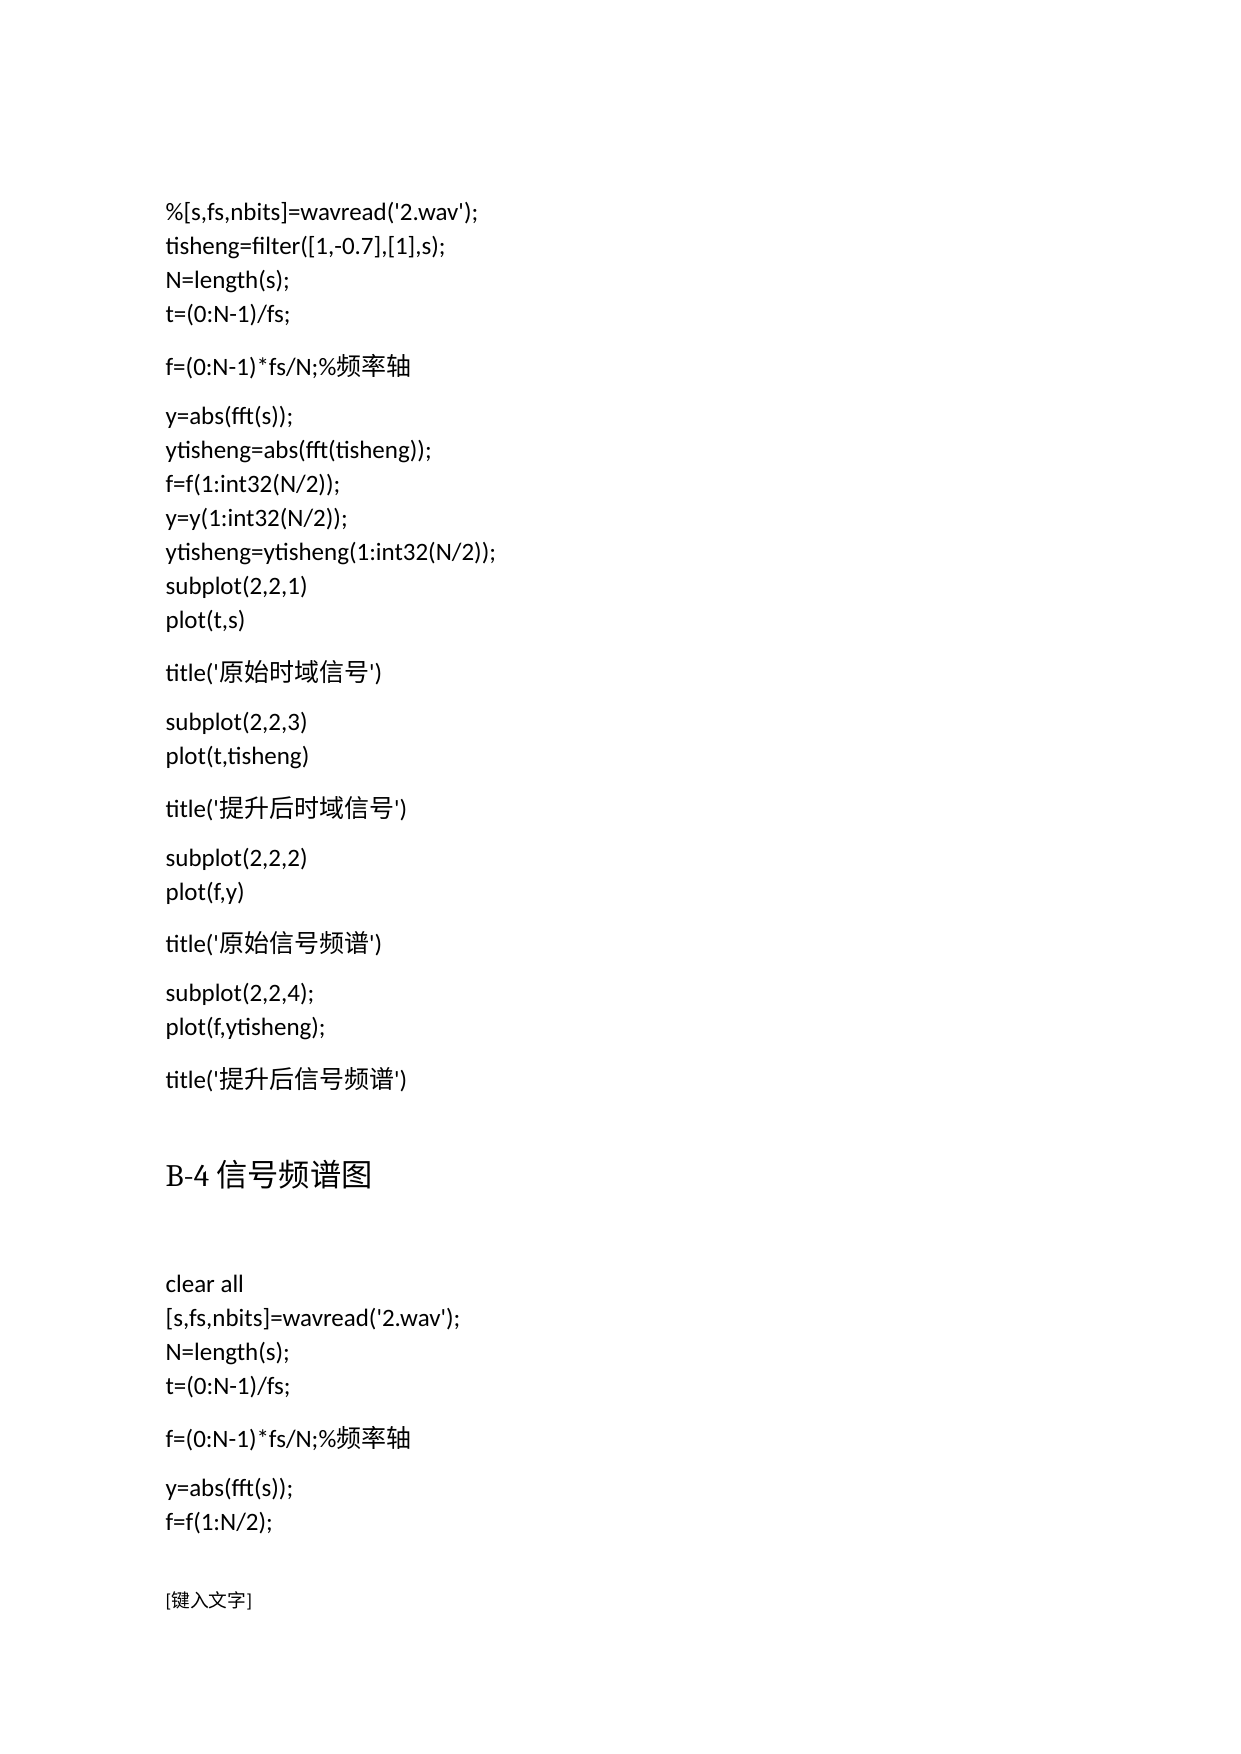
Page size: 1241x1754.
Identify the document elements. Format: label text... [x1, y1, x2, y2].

subtitle B-4 信号频谱图 [165, 1139, 1107, 1207]
text clear all [165, 1267, 1107, 1301]
text f=f(1:int32(N/2)); [165, 467, 1107, 501]
text plot(f,y) [165, 874, 1107, 908]
text %[s,fs,nbits]=wavread('2.wav'); [165, 195, 1107, 229]
text y=abs(fft(s)); [165, 399, 1107, 433]
text t=(0:N-1)/fs; [165, 297, 1107, 331]
text N=length(s); [165, 1335, 1107, 1369]
text y=y(1:int32(N/2)); [165, 501, 1107, 534]
text ytisheng=ytisheng(1:int32(N/2)); [165, 534, 1107, 568]
text plot(f,ytisheng); [165, 1010, 1107, 1044]
text title('提升后信号频谱') [165, 1044, 1107, 1112]
text y=abs(fft(s)); [165, 1471, 1107, 1504]
text ytisheng=abs(fft(tisheng)); [165, 433, 1107, 467]
text N=length(s); [165, 263, 1107, 297]
text f=(0:N-1)*fs/N;%频率轴 [165, 1403, 1107, 1471]
text subplot(2,2,1) [165, 568, 1107, 602]
text subplot(2,2,2) [165, 840, 1107, 874]
text subplot(2,2,3) [165, 704, 1107, 738]
text plot(t,tisheng) [165, 738, 1107, 772]
text tisheng=filter([1,-0.7],[1],s); [165, 229, 1107, 263]
text title('原始时域信号') [165, 636, 1107, 704]
text plot(t,s) [165, 602, 1107, 636]
text f=f(1:N/2); [165, 1504, 1107, 1538]
text t=(0:N-1)/fs; [165, 1369, 1107, 1403]
text title('提升后时域信号') [165, 772, 1107, 840]
text title('原始信号频谱') [165, 908, 1107, 976]
text [s,fs,nbits]=wavread('2.wav'); [165, 1301, 1107, 1335]
text f=(0:N-1)*fs/N;%频率轴 [165, 331, 1107, 399]
text subplot(2,2,4); [165, 976, 1107, 1010]
